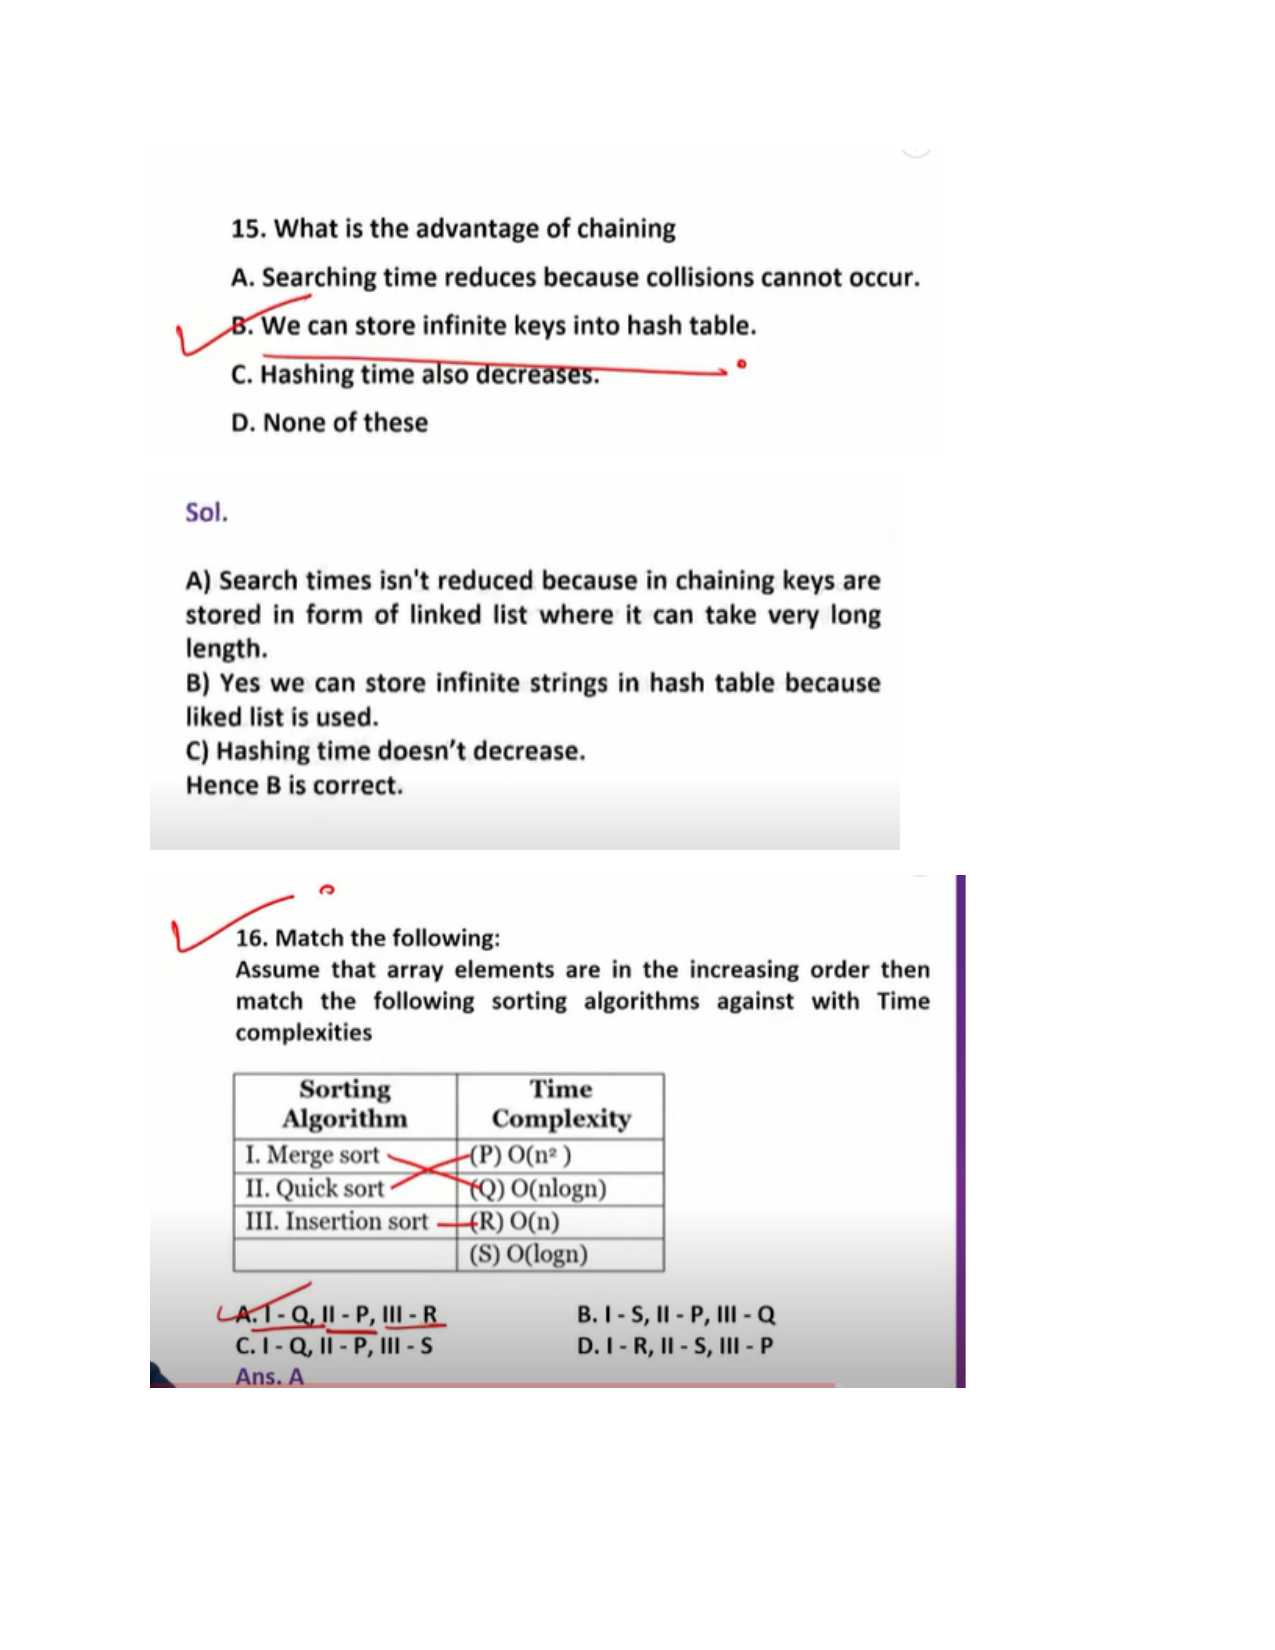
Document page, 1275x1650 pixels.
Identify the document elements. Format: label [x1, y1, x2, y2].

picture [150, 150, 943, 454]
picture [150, 875, 966, 1388]
picture [150, 478, 901, 850]
